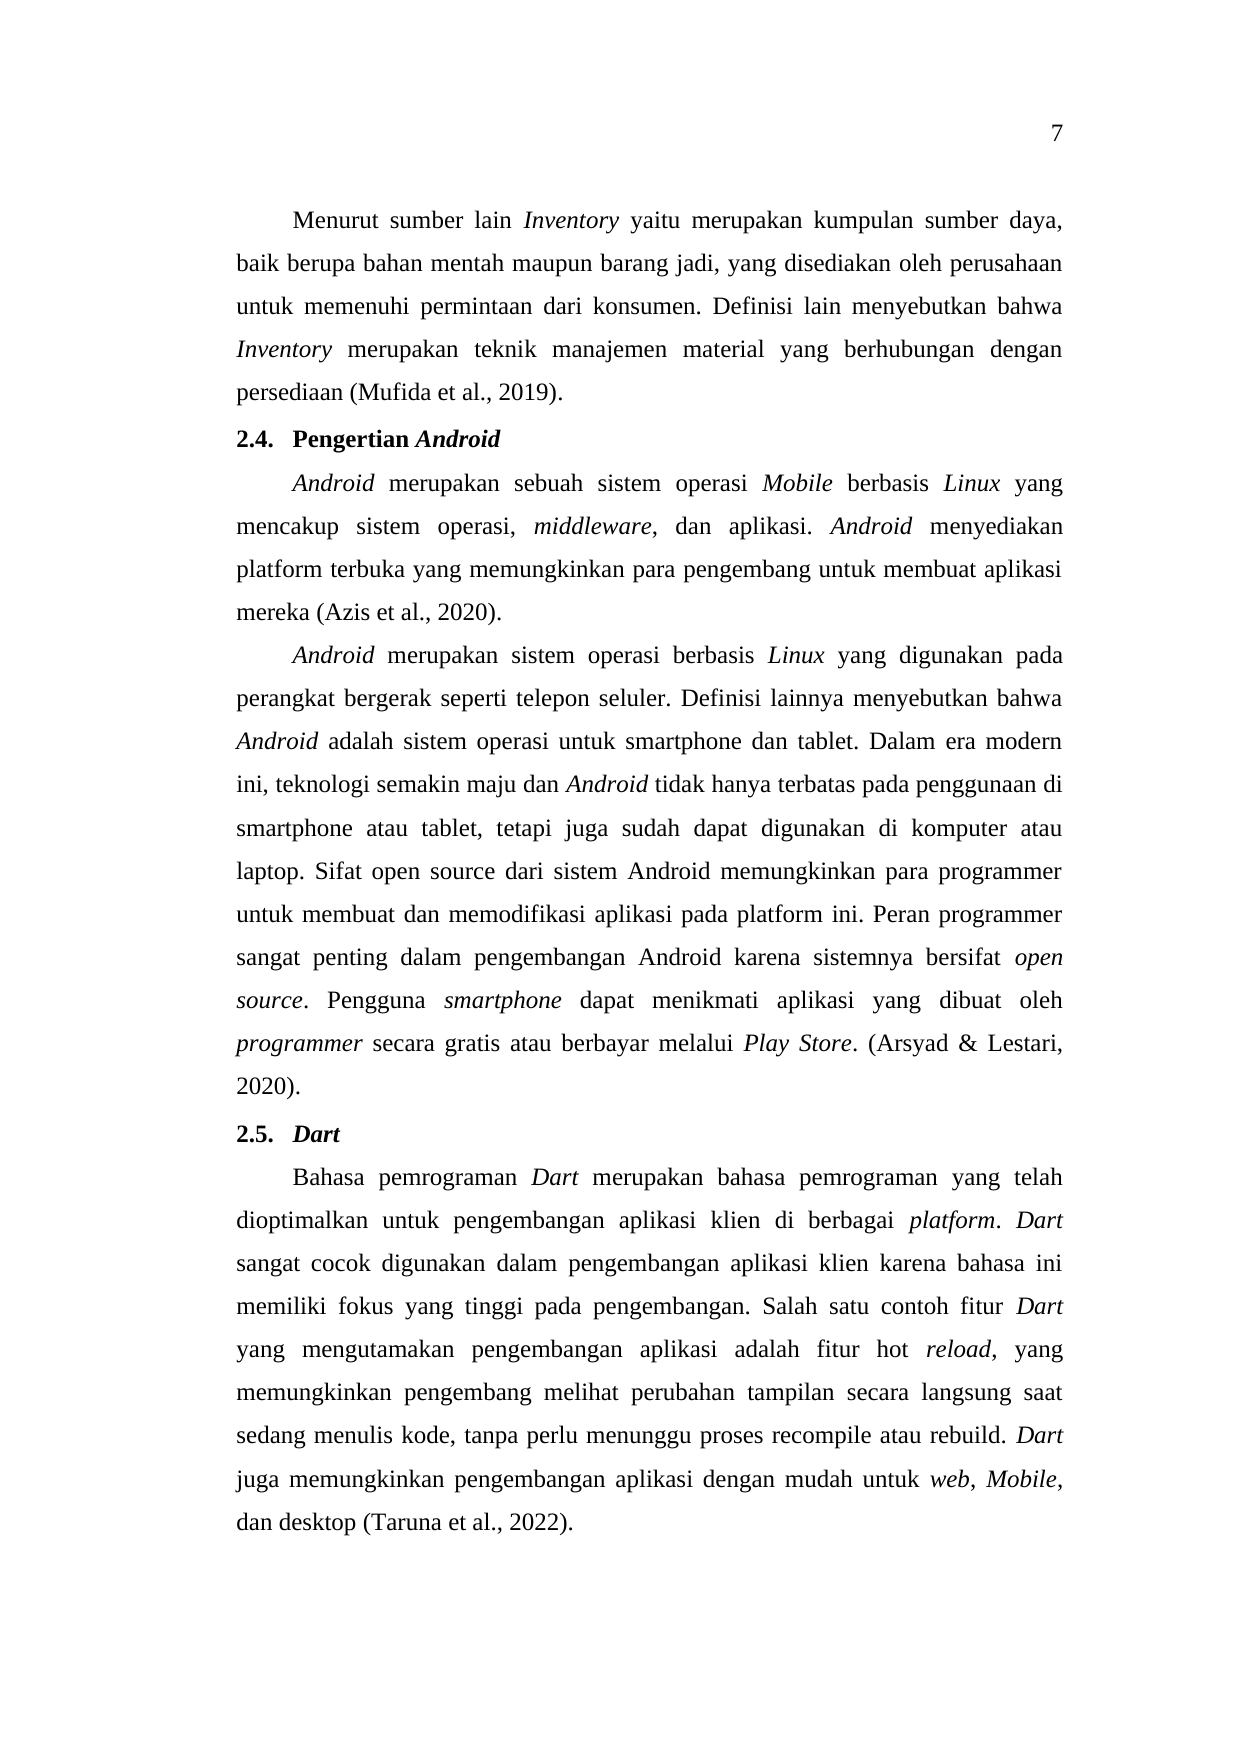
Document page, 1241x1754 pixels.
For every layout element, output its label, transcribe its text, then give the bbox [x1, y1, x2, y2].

text Bahasa pemrograman Dart merupakan bahasa pemrograman yang telah dioptimalkan untuk pengembangan aplikasi klien di berbagai platform. Dart sangat cocok digunakan dalam pengembangan aplikasi klien karena bahasa ini memiliki fokus yang tinggi pada pengembangan. Salah satu contoh fitur Dart yang mengutamakan pengembangan aplikasi adalah fitur hot reload, yang memungkinkan pengembang melihat perubahan tampilan secara langsung saat sedang menulis kode, tanpa perlu menunggu proses recompile atau rebuild. Dart juga memungkinkan pengembangan aplikasi dengan mudah untuk web, Mobile, dan desktop (Taruna et al., 2022). [236, 1162, 1063, 1536]
text Menurut sumber lain Inventory yaitu merupakan kumpulan sumber daya, baik berupa bahan mentah maupun barang jadi, yang disediakan oleh perusahaan untuk memenuhi permintaan dari konsumen. Definisi lain menyebutkan bahwa Inventory merupakan teknik manajemen material yang berhubungan dengan persediaan (Mufida et al., 2019). [236, 205, 1063, 406]
text Android merupakan sistem operasi berbasis Linux yang digunakan pada perangkat bergerak seperti telepon seluler. Definisi lainnya menyebutkan bahwa Android adalah sistem operasi untuk smartphone dan tablet. Dalam era modern ini, teknologi semakin maju dan Android tidak hanya terbatas pada penggunaan di smartphone atau tablet, tetapi juga sudah dapat digunakan di komputer atau laptop. Sifat open source dari sistem Android memungkinkan para programmer untuk membuat dan memodifikasi aplikasi pada platform ini. Peran programmer sangat penting dalam pengembangan Android karena sistemnya bersifat open source. Pengguna smartphone dapat menikmati aplikasi yang dibuat oleh programmer secara gratis atau berbayar melalui Play Store. (Arsyad & Lestari, 2020). [236, 640, 1063, 1100]
text Dart [236, 1119, 1063, 1147]
text Pengertian Android [236, 424, 1063, 453]
text Android merupakan sebuah sistem operasi Mobile berbasis Linux yang mencakup sistem operasi, middleware, dan aplikasi. Android menyediakan platform terbuka yang memungkinkan para pengembang untuk membuat aplikasi mereka (Azis et al., 2020). [236, 468, 1063, 626]
